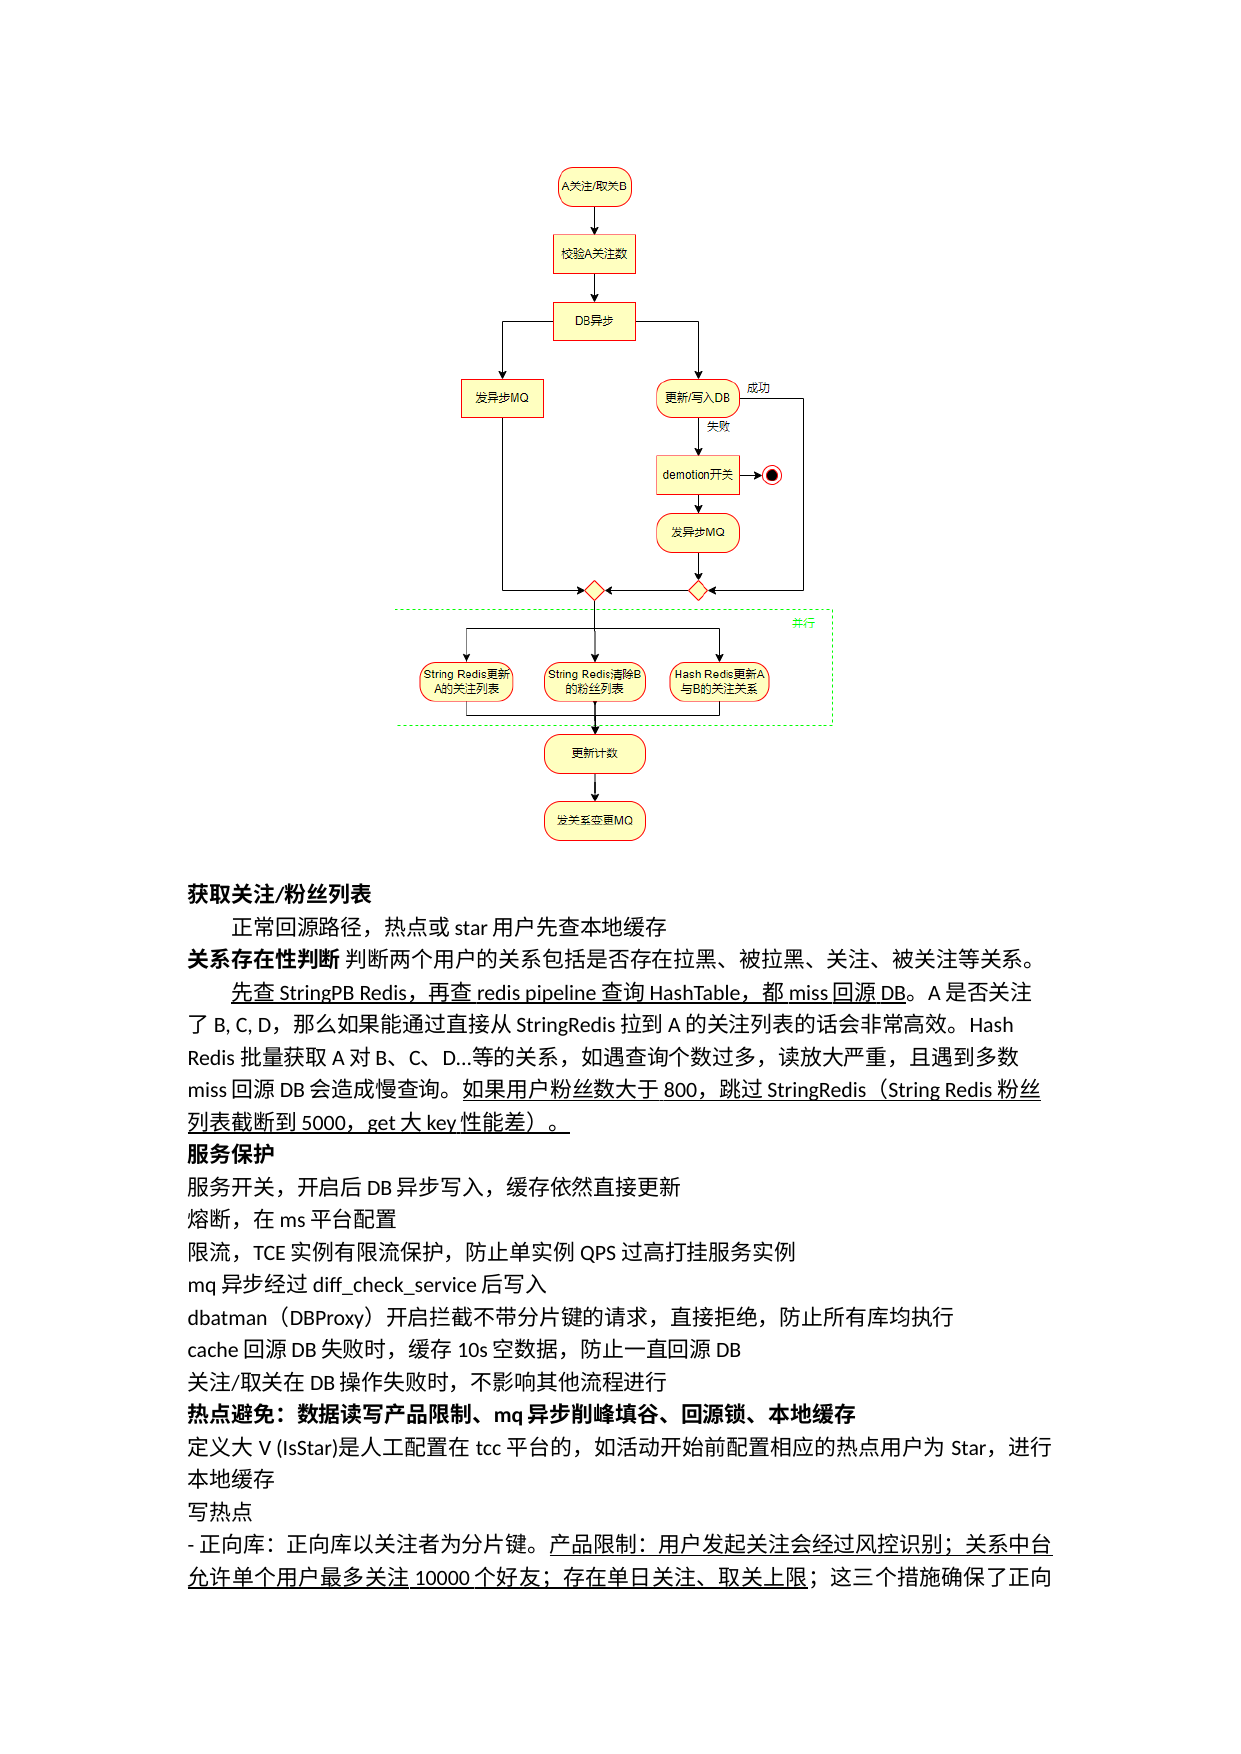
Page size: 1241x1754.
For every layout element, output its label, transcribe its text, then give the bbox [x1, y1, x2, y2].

text cache回源DB失败时，缓存 10s 空数据，防止一直回源DB​ [187, 1332, 1053, 1364]
text mq异步经过diff_check_service后写入 [187, 1267, 1053, 1299]
text 限流，TCE 实例有限流保护，防止单实例 QPS 过高打挂服务实例​ [187, 1234, 1053, 1267]
text 获取关注/粉丝列表 [187, 877, 1053, 909]
text dbatman（DBProxy）开启拦截不带分片键的请求，直接拒绝，防止所有库均执行​ [187, 1299, 1053, 1332]
text 关系存在性判断 判断两个用户的关系包括是否存在拉黑、被拉黑、关注、被关注等关系。 [187, 942, 1053, 974]
text 定义大 V (IsStar)是人工配置在 tcc 平台的，如活动开始前配置相应的热点用户为 Star，进行本地缓存 [187, 1429, 1053, 1494]
text 服务保护 [187, 1137, 1053, 1169]
text 熔断，在ms平台配置​ [187, 1202, 1053, 1234]
text 写热点 [187, 1494, 1053, 1527]
text 先查StringPB Redis，再查redis pipeline 查询HashTable，都miss回源DB。A是否关注了B, C, D，那么如果能通过直接从StringRedis拉到A的关注列表的话会非常高效。Hash Redis 批量获取A对B、C、D...等的关系，如遇查询个数过多，读放大严重，且遇到多数miss回源DB会造成慢查询。如果用户粉丝数大于800，跳过StringRedis（String Redis 粉丝列表截断到5000，get大key性能差）。 [187, 974, 1053, 1137]
text 服务开关，开启后DB异步写入，缓存依然直接更新 [187, 1169, 1053, 1202]
text 正常回源路径，热点或star用户先查本地缓存 [187, 909, 1053, 942]
text 热点避免：数据读写产品限制、mq异步削峰填谷、回源锁、本地缓存 [187, 1397, 1053, 1429]
text 关注/取关在DB操作失败时，不影响其他流程进行 [187, 1364, 1053, 1397]
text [187, 1527, 1053, 1592]
